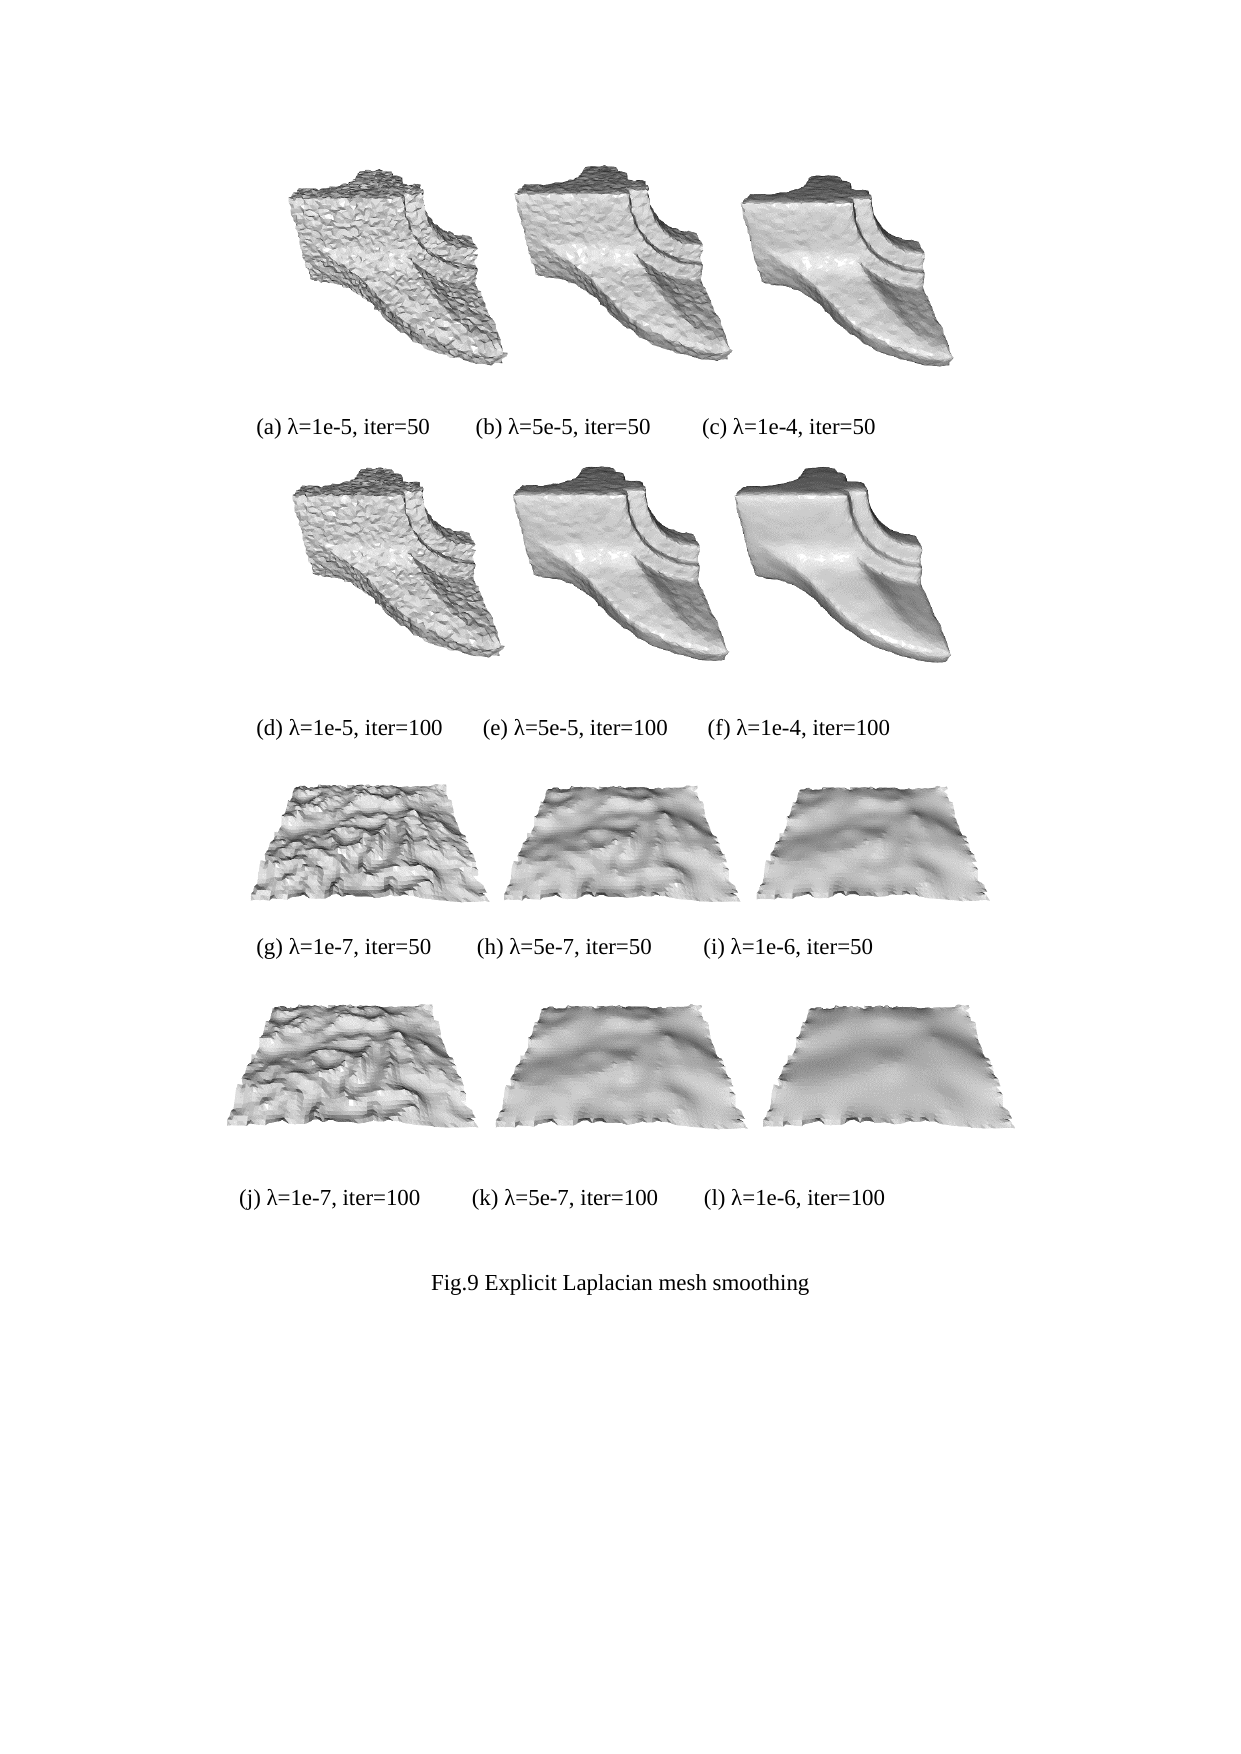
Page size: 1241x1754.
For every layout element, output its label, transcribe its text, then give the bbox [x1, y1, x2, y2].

picture [284, 162, 957, 369]
picture [287, 462, 953, 664]
picture [757, 1001, 1020, 1133]
text (j) λ=1e-7, iter=100 (k) λ=5e-7, iter=100 (l) λ=1e-6, iter=100 [187, 1181, 1053, 1214]
picture [220, 998, 485, 1133]
text (d) λ=1e-5, iter=100 (e) λ=5e-5, iter=100 (f) λ=1e-4, iter=100 [187, 711, 1053, 743]
text (g) λ=1e-7, iter=50 (h) λ=5e-7, iter=50 (i) λ=1e-6, iter=50 [187, 930, 1053, 962]
picture [490, 1001, 752, 1133]
picture [246, 779, 494, 905]
picture [499, 780, 745, 905]
text Fig.9 Explicit Laplacian mesh smoothing [187, 1266, 1053, 1299]
picture [750, 780, 994, 905]
text (a) λ=1e-5, iter=50 (b) λ=5e-5, iter=50 (c) λ=1e-4, iter=50 [187, 410, 1053, 443]
